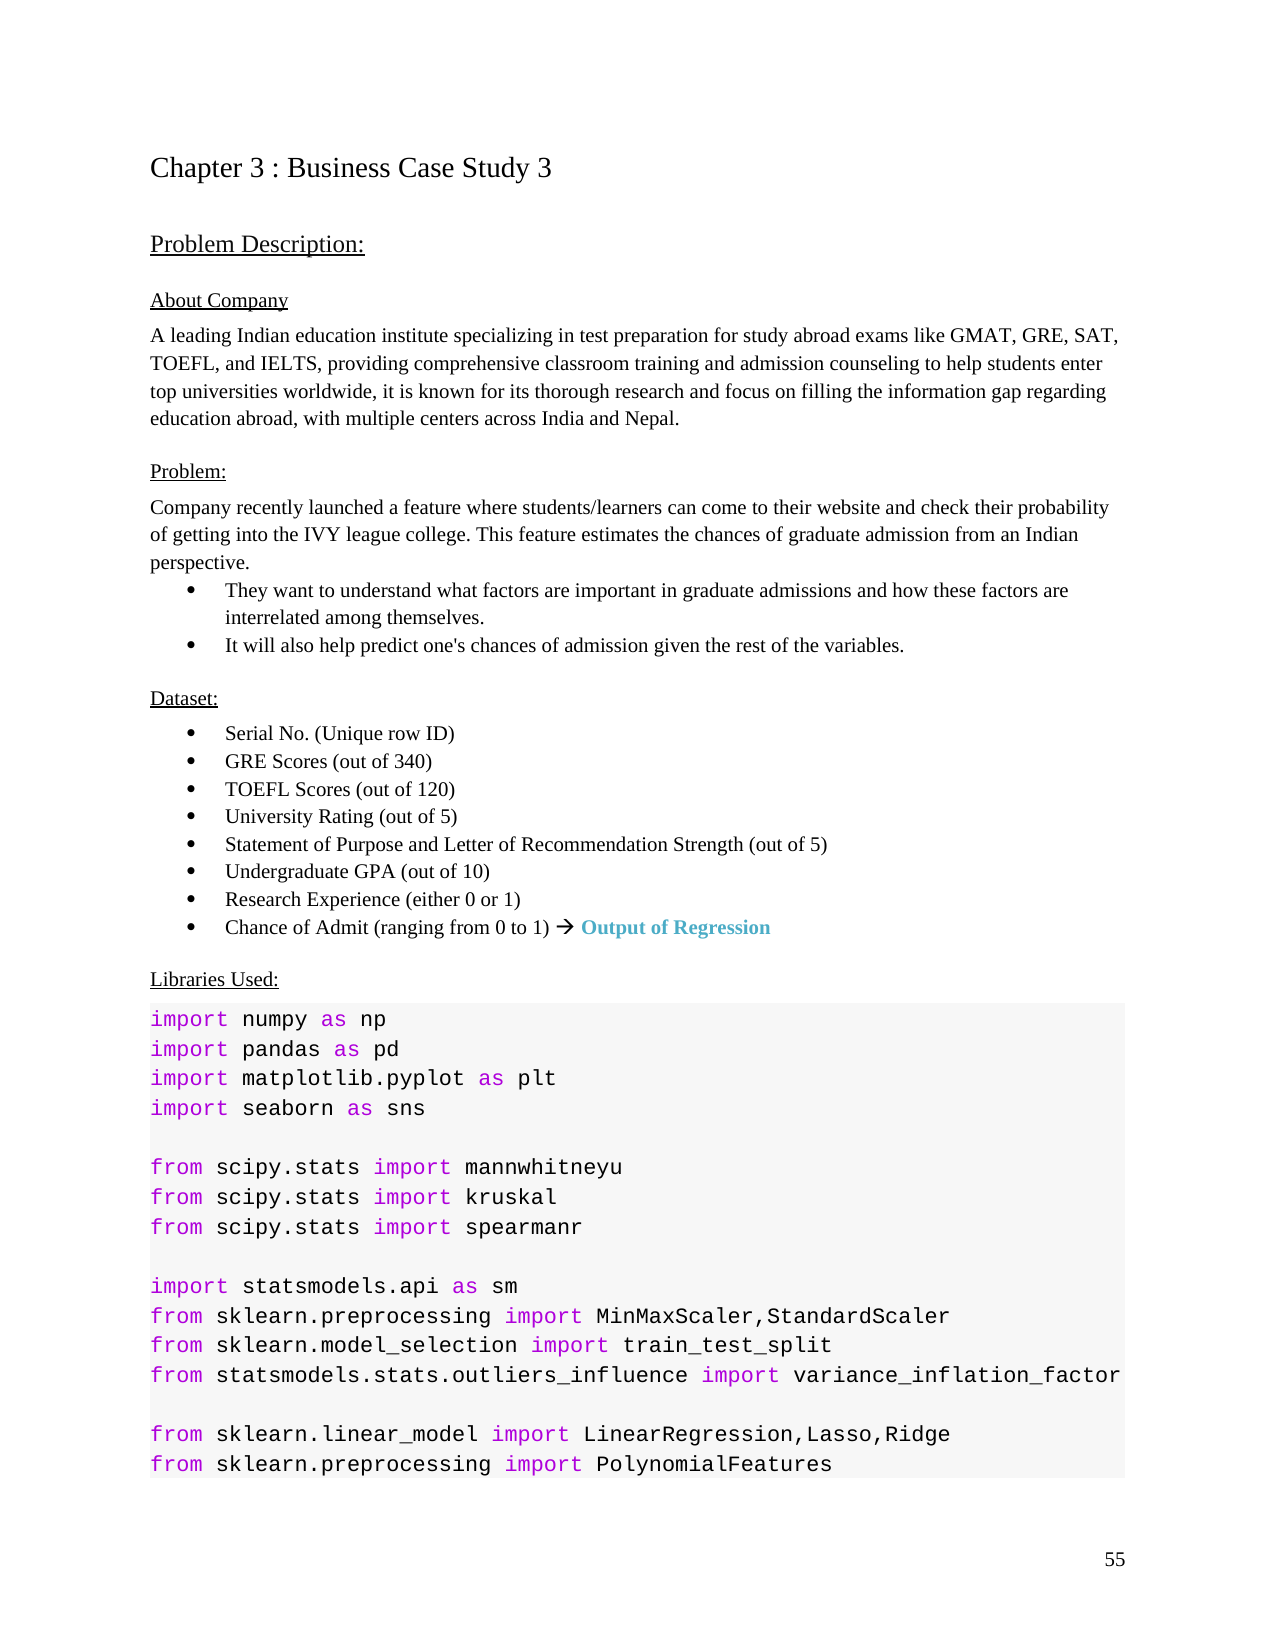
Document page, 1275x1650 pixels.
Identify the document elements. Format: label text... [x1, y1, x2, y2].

text A leading Indian education institute specializing in test preparation for study abroad exams like GMAT, GRE, SAT, TOEFL, and IELTS, providing comprehensive classroom training and admission counseling to help students enter top universities worldwide, it is known for its thorough research and focus on filling the information gap regarding education abroad, with multiple centers across India and Nepal. [150, 323, 1125, 430]
list University Rating (out of 5) [187, 804, 1125, 828]
list They want to understand what factors are important in graduate admissions and how these factors are interrelated among themselves. [187, 578, 1125, 629]
list Serial No. (Unique row ID) [187, 721, 1125, 745]
list Chance of Admit (ranging from 0 to 1) Output of Regression [187, 914, 1125, 939]
text from sklearn.preprocessing import MinMaxScaler,StandardScaler [150, 1300, 1125, 1330]
list Research Experience (either 0 or 1) [187, 887, 1125, 911]
text from scipy.stats import spearmanr [150, 1211, 1125, 1241]
text import seaborn as sns [150, 1092, 1125, 1122]
text from sklearn.linear_model import LinearRegression,Lasso,Ridge [150, 1419, 1125, 1448]
text from scipy.stats import kruskal [150, 1181, 1125, 1211]
text from sklearn.preprocessing import PolynomialFeatures [150, 1448, 1125, 1478]
text import statsmodels.api as sm [150, 1270, 1125, 1300]
subtitle Problem: [150, 459, 1125, 483]
text from sklearn.model_selection import train_test_split [150, 1330, 1125, 1359]
list TOEFL Scores (out of 120) [187, 777, 1125, 801]
subtitle Chapter 3 : Business Case Study 3 [150, 150, 1125, 183]
list GRE Scores (out of 340) [187, 749, 1125, 773]
text import pandas as pd [150, 1033, 1125, 1062]
subtitle Problem Description: [150, 229, 1125, 258]
text import numpy as np [150, 1003, 1125, 1033]
text import matplotlib.pyplot as plt [150, 1062, 1125, 1092]
text from scipy.stats import mannwhitneyu [150, 1152, 1125, 1181]
list Undergraduate GPA (out of 10) [187, 859, 1125, 883]
text from statsmodels.stats.outliers_influence import variance_inflation_factor [150, 1359, 1125, 1389]
list It will also help predict one's chances of admission given the rest of the variables. [187, 633, 1125, 657]
subtitle Libraries Used: [150, 967, 1125, 991]
text Company recently launched a feature where students/learners can come to their website and check their probability of getting into the IVY league college. This feature estimates the chances of graduate admission from an Indian perspective. [150, 495, 1125, 574]
list Statement of Purpose and Letter of Recommendation Strength (out of 5) [187, 832, 1125, 856]
subtitle About Company [150, 287, 1125, 312]
subtitle Dataset: [150, 685, 1125, 709]
